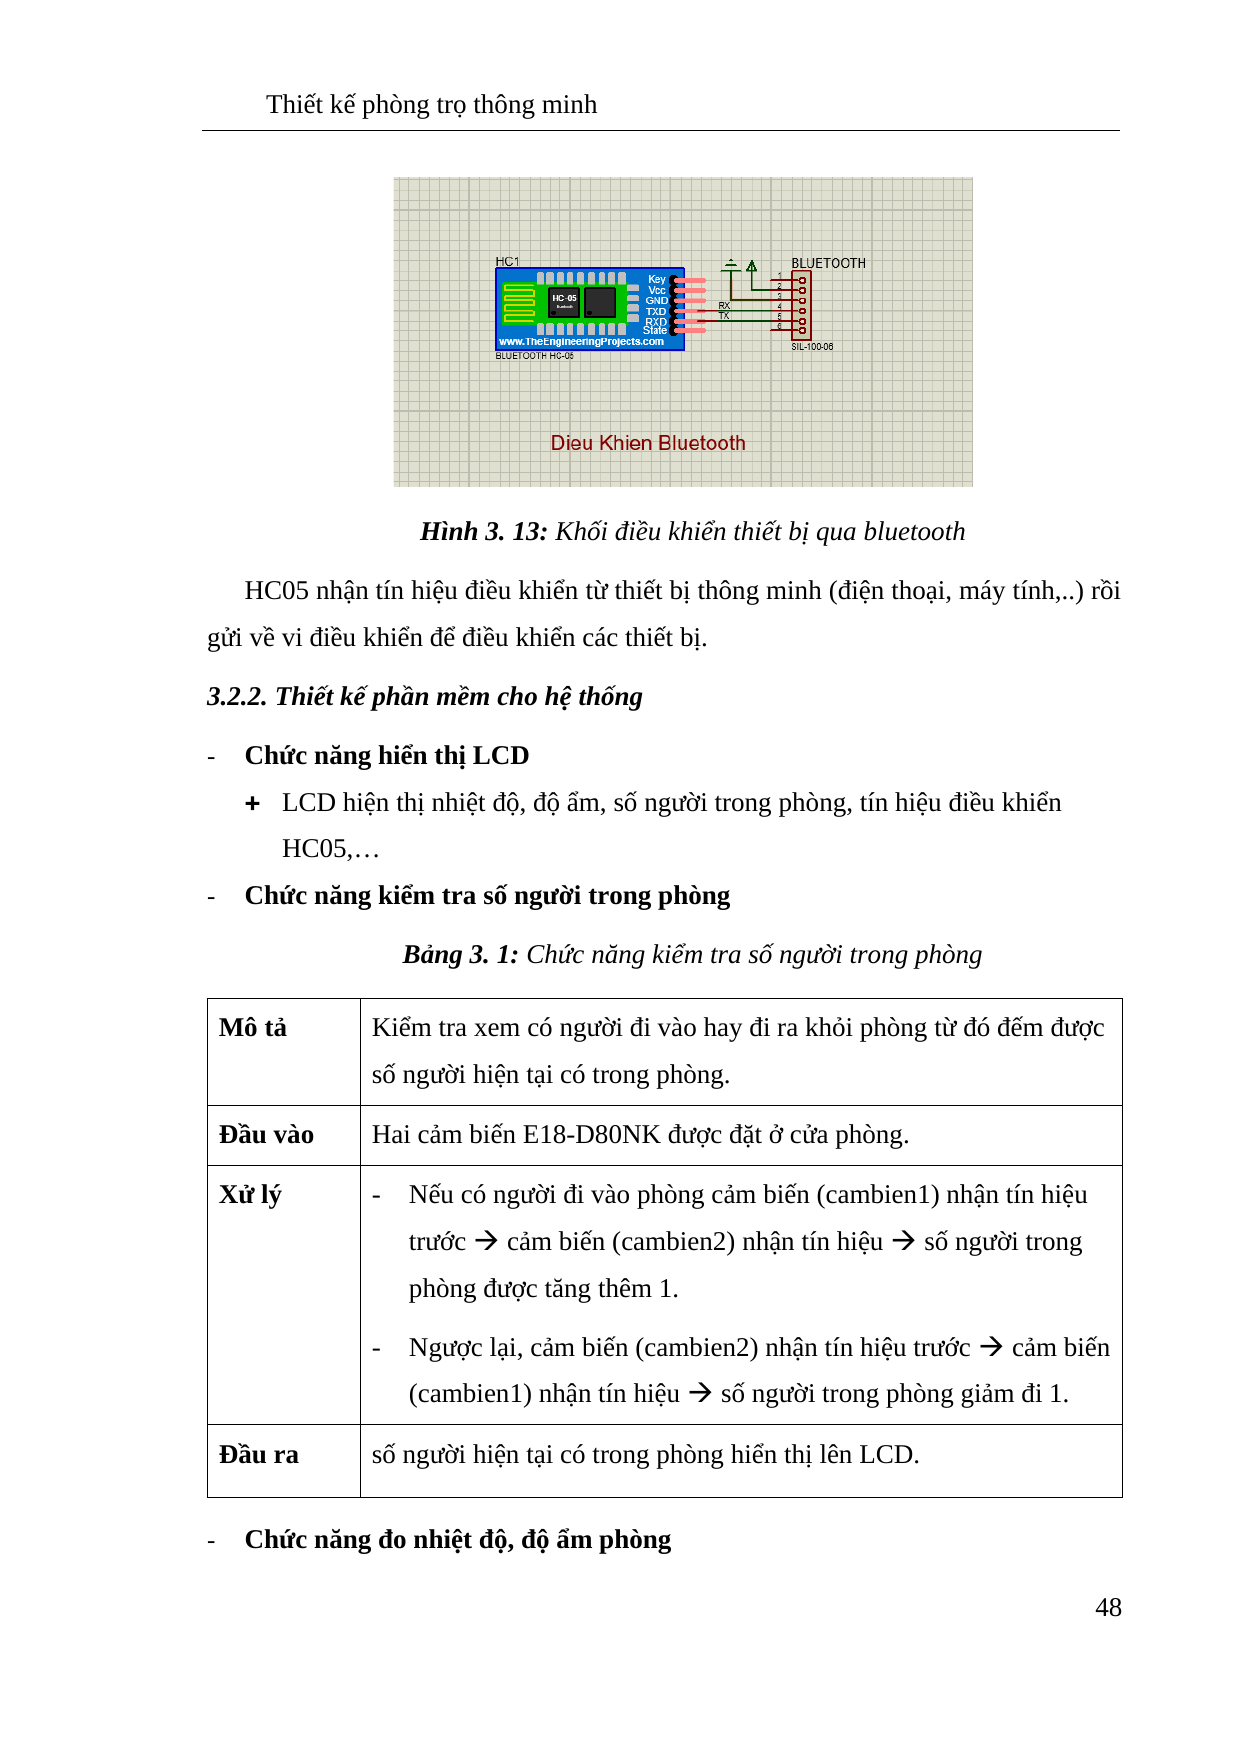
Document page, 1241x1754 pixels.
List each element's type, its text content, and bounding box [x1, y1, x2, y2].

table_cell Xử lý [208, 1166, 360, 1424]
text Hình 3. 13: Khối điều khiển thiết bị qua bluetooth [207, 515, 1122, 546]
picture [393, 177, 973, 487]
list LCD hiện thị nhiệt độ, độ ẩm, số người trong phòng, tín hiệu điều khiển HC05,… [244, 786, 1122, 864]
table_header Mô tả [208, 999, 360, 1104]
table_cell Đầu vào [208, 1106, 360, 1165]
table_cell Hai cảm biến E18-D80NK được đặt ở cửa phòng. [361, 1106, 1122, 1165]
table_cell Nếu có người đi vào phòng cảm biến (cambien1) nhận tín hiệu trước cảm biến (cambien2) nhận tín hiệu số người trong phòng được tăng thêm 1. Ngược lại, cảm biến (cambien2) nhận tín hiệu trước cảm biến (cambien1) nhận tín hiệu số người trong phòng giảm đi 1. [361, 1166, 1122, 1424]
table_cell số người hiện tại có trong phòng hiển thị lên LCD. [361, 1425, 1122, 1497]
list Chức năng hiển thị LCD [207, 739, 1122, 770]
text Thiết kế phần mềm cho hệ thống [207, 680, 1122, 711]
list Chức năng đo nhiệt độ, độ ẩm phòng [207, 1523, 1122, 1554]
table_header Kiểm tra xem có người đi vào hay đi ra khỏi phòng từ đó đếm được số người hiện tại có trong phòng. [361, 999, 1122, 1104]
table_cell Đầu ra [208, 1425, 360, 1497]
text Bảng 3. 1: Chức năng kiểm tra số người trong phòng [207, 938, 1122, 969]
text HC05 nhận tín hiệu điều khiển từ thiết bị thông minh (điện thoại, máy tính,..) rồi gửi về vi điều khiển để điều khiển các thiết bị. [207, 574, 1122, 652]
list Chức năng kiểm tra số người trong phòng [207, 879, 1122, 910]
